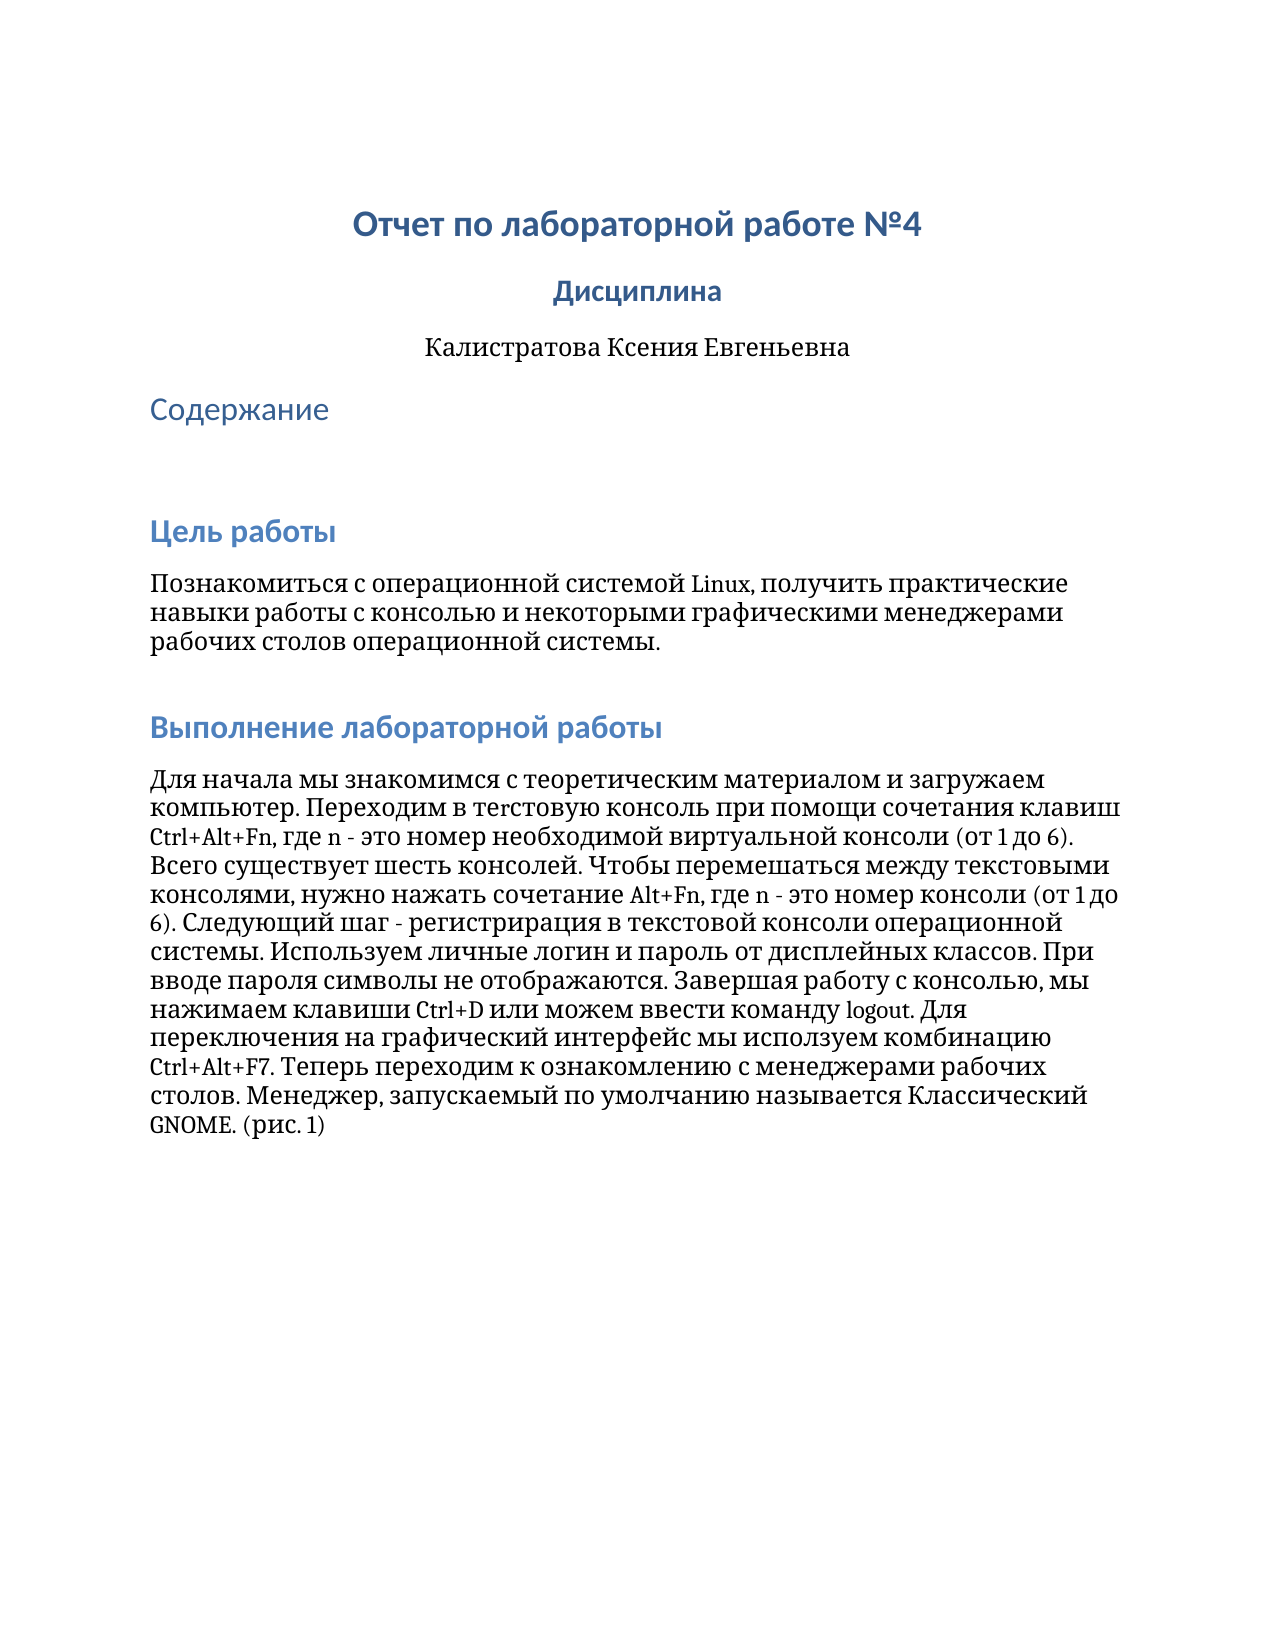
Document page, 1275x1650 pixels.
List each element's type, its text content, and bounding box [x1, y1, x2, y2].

text Познакомиться с операционной системой Linux, получить практические навыки работы с консолью и некоторыми графическими менеджерами рабочих столов операционной системы. [150, 570, 1125, 656]
title Отчет по лабораторной работе №4 [150, 200, 1125, 246]
text Калистратова Ксения Евгеньевна [150, 334, 1125, 363]
subtitle Дисциплина [150, 271, 1125, 309]
subtitle Выполнение лабораторной работы [150, 706, 1125, 747]
text Для начала мы знакомимся с теоретическим материалом и загружаем компьютер. Переходим в теrстовую консоль при помощи сочетания клавиш Ctrl+Alt+Fn, где n - это номер необходимой виртуальной консоли (от 1 до 6). Всего существует шесть консолей. Чтобы перемешаться между текстовыми консолями, нужно нажать сочетание Alt+Fn, где n - это номер консоли (от 1 до 6). Следующий шаг - регистрирация в текстовой консоли операционной системы. Используем личные логин и пароль от дисплейных классов. При вводе пароля символы не отображаются. Завершая работу с консолью, мы нажимаем клавиши Ctrl+D или можем ввести команду logout. Для переключения на графический интерфейс мы исползуем комбинацию Ctrl+Alt+F7. Теперь переходим к ознакомлению с менеджерами рабочих столов. Менеджер, запускаемый по умолчанию называется Классический GNOME. (рис. 1) [150, 766, 1125, 1139]
subtitle Цель работы [150, 510, 1125, 551]
